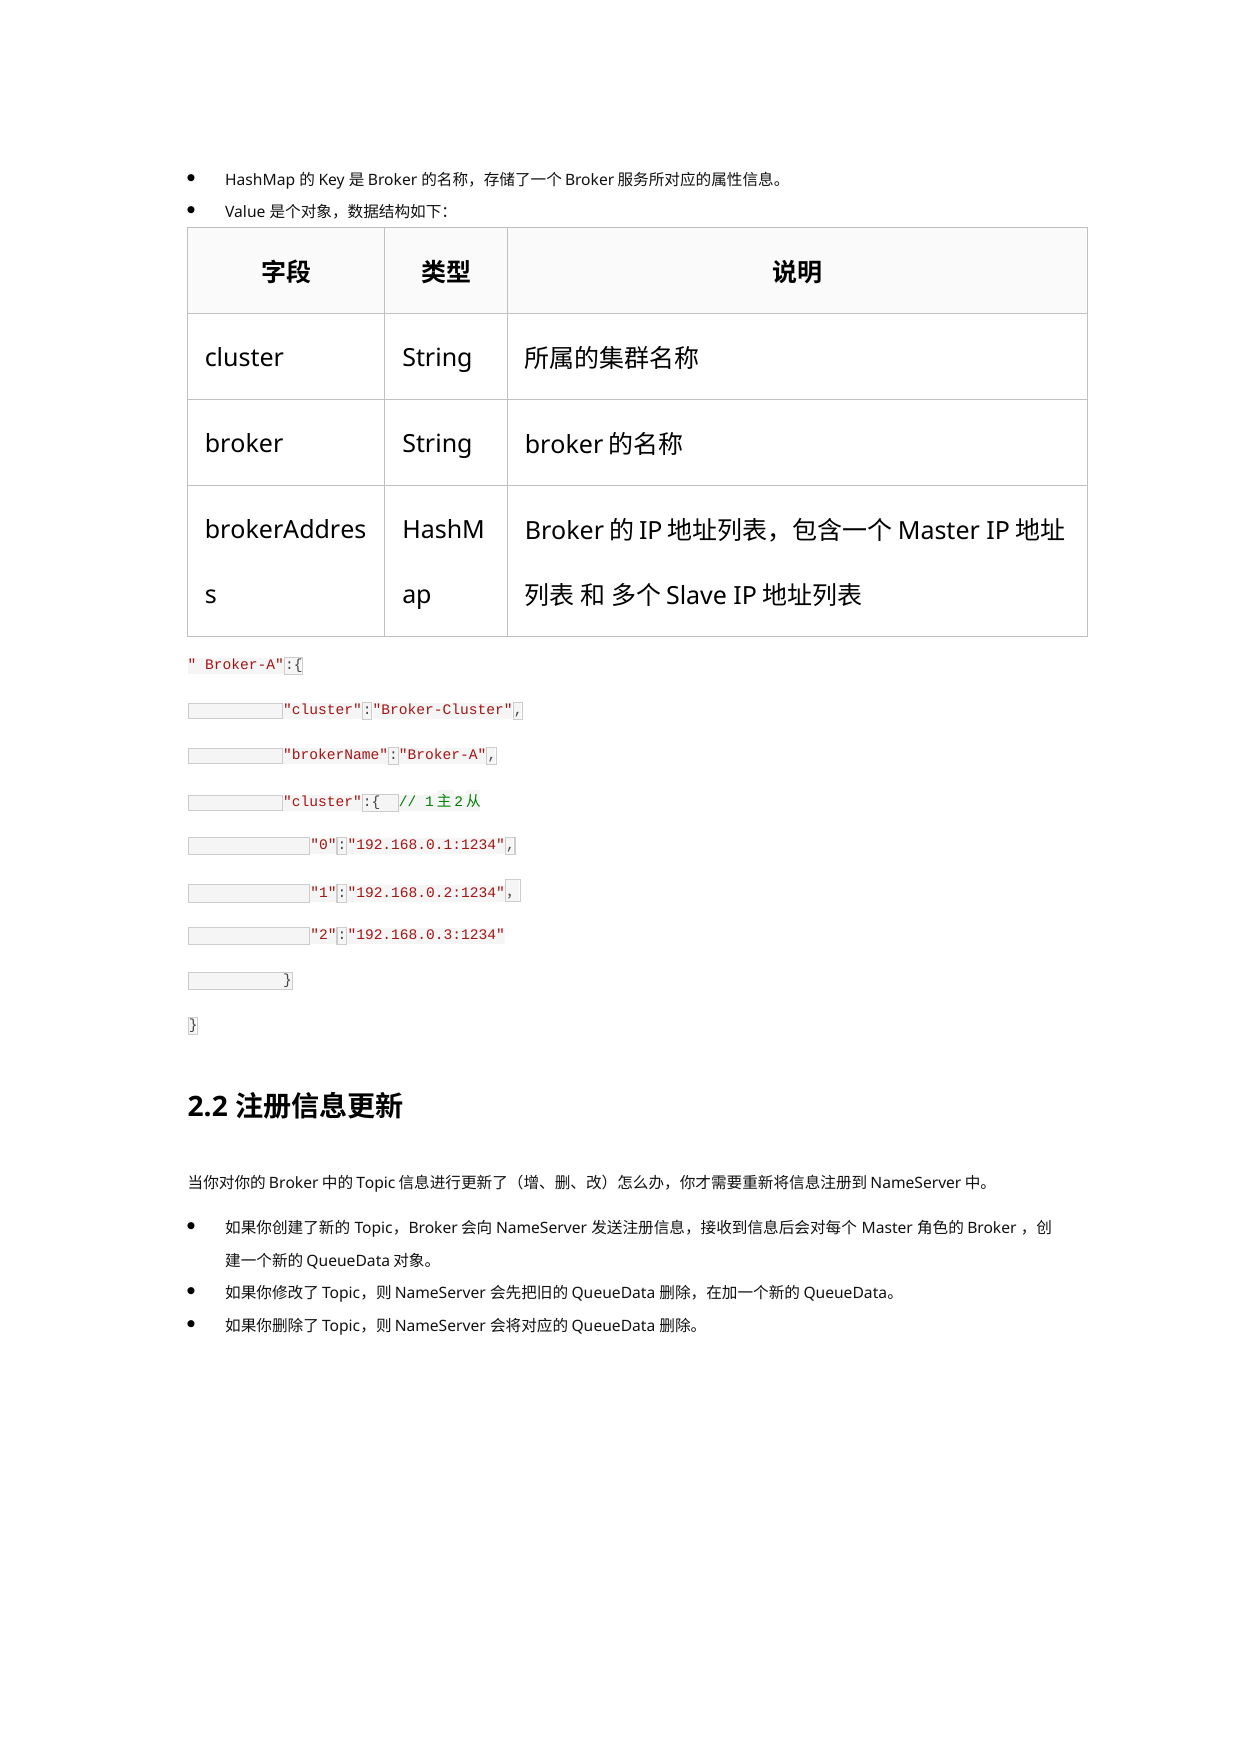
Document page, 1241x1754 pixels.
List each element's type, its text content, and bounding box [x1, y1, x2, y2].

text "cluster":{ // 1主2从 [187, 785, 1053, 817]
list 如果你修改了Topic，则NameServer 会先把旧的 QueueData 删除，在加一个新的 QueueData。 [187, 1276, 1053, 1308]
table_cell broker [188, 400, 384, 485]
list Value 是个对象，数据结构如下： [187, 194, 1053, 227]
text "cluster":"Broker-Cluster", [187, 695, 1053, 727]
table_cell String [385, 400, 507, 485]
text "0":"192.168.0.1:1234", [187, 830, 1053, 862]
text } [187, 965, 1053, 997]
table_cell broker的名称 [508, 400, 1087, 485]
table_header 类型 [385, 228, 507, 313]
table_cell cluster [188, 314, 384, 399]
text " Broker-A":{ [187, 650, 1053, 682]
text "2":"192.168.0.3:1234" [187, 920, 1053, 952]
text } [187, 1010, 1053, 1042]
subtitle 2.2 注册信息更新 [187, 1071, 1053, 1136]
list HashMap 的 Key 是 Broker 的名称，存储了一个Broker服务所对应的属性信息。 [187, 162, 1053, 194]
table_cell 所属的集群名称 [508, 314, 1087, 399]
table_cell brokerAddress [188, 486, 384, 636]
table_cell String [385, 314, 507, 399]
list 如果你创建了新的 Topic，Broker会向 NameServer 发送注册信息，接收到信息后会对每个Master 角色的Broker ，创建一个新的QueueData对象。 [187, 1211, 1053, 1276]
text "1":"192.168.0.2:1234"， [187, 875, 1053, 907]
table_cell HashMap [385, 486, 507, 636]
table_header 字段 [188, 228, 384, 313]
table_cell Broker的IP地址列表，包含一个Master IP地址列表 和 多个Slave IP地址列表 [508, 486, 1087, 636]
table_header 说明 [508, 228, 1087, 313]
text "brokerName":"Broker-A", [187, 740, 1053, 772]
text 当你对你的Broker中的Topic信息进行更新了（增、删、改）怎么办，你才需要重新将信息注册到NameServer中。 [187, 1166, 1053, 1198]
list 如果你删除了Topic，则NameServer 会将对应的 QueueData 删除。 [187, 1308, 1053, 1341]
